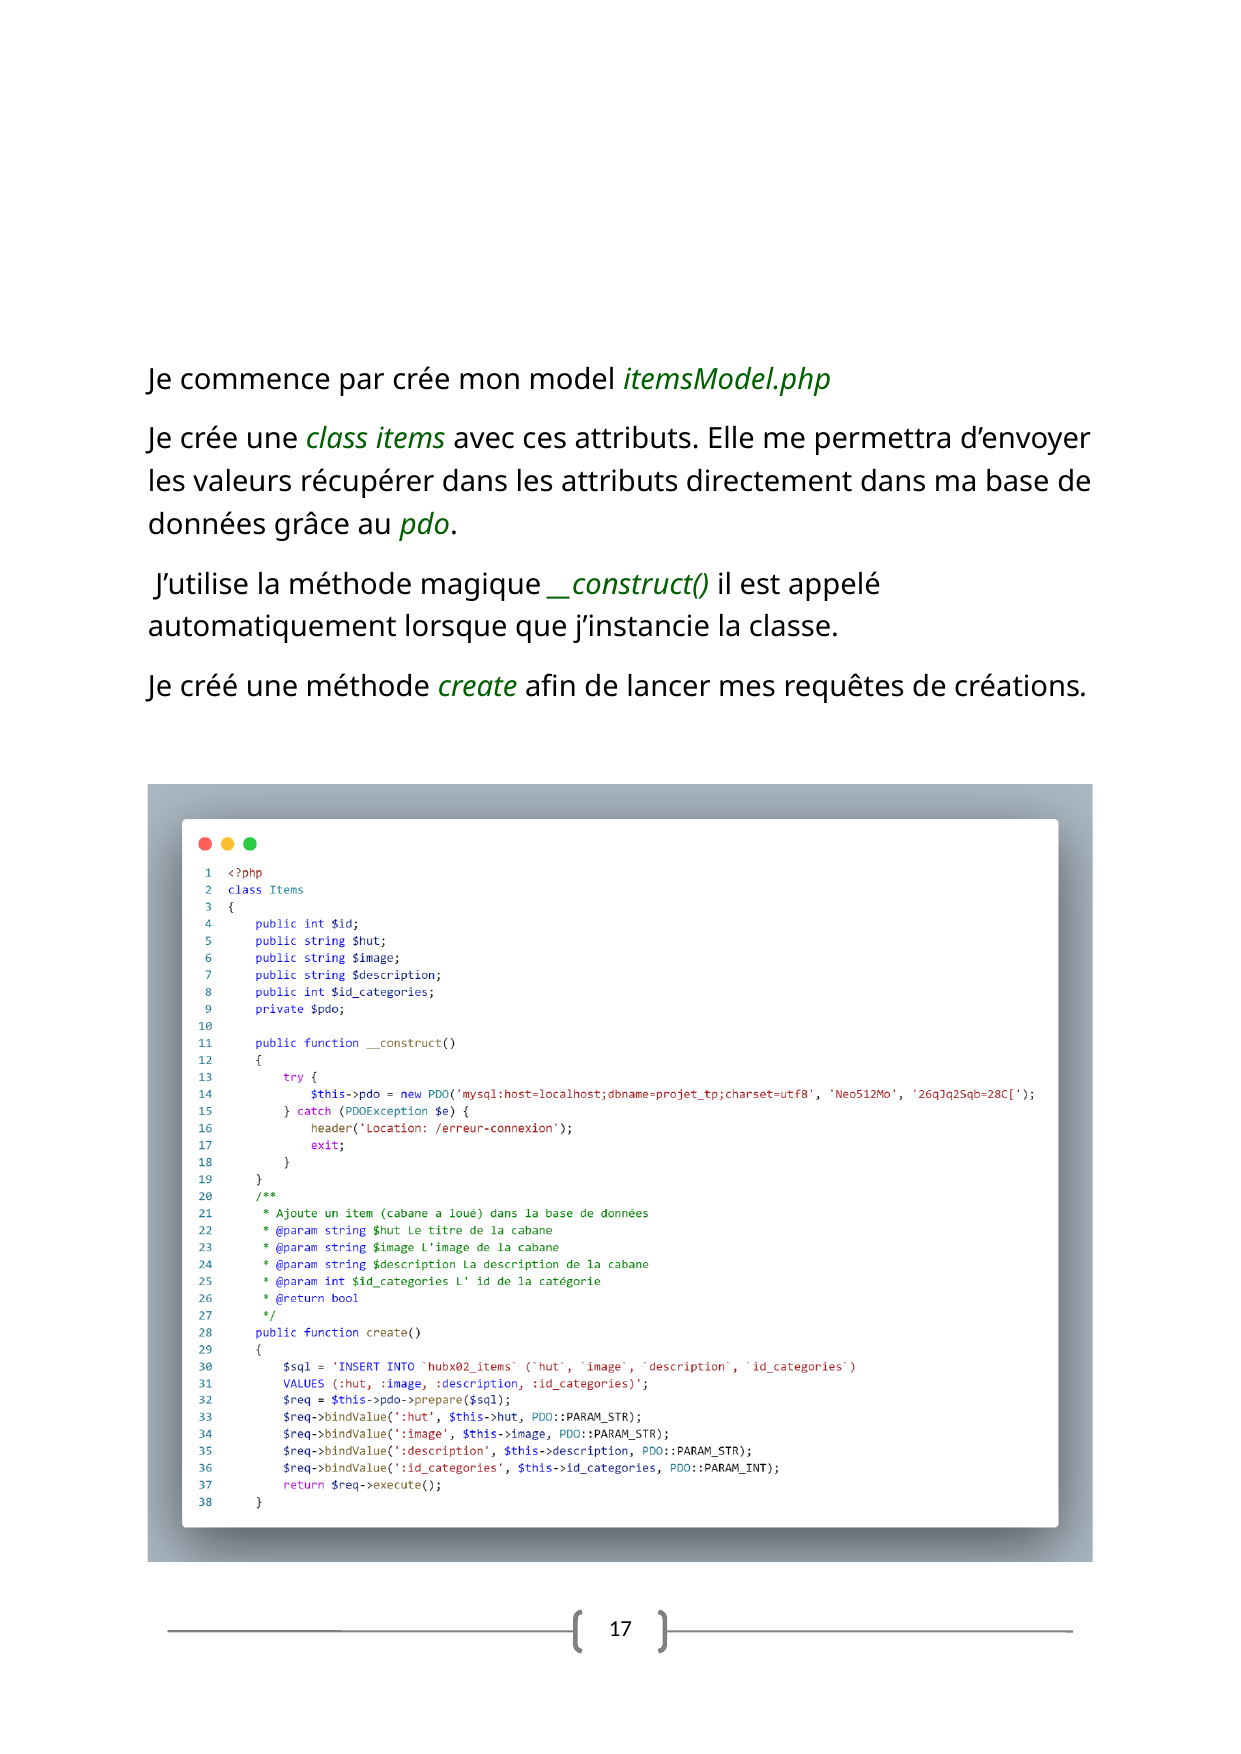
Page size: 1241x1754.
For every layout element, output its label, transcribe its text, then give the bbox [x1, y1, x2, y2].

text Je créé une méthode create afin de lancer mes requêtes de créations. [148, 665, 1093, 705]
text J’utilise la méthode magique __construct() il est appelé automatiquement lorsque que j’instancie la classe. [148, 563, 1093, 645]
picture [147, 784, 1093, 1562]
text Je commence par crée mon model itemsModel.php [148, 358, 1093, 398]
text Je crée une class items avec ces attributs. Elle me permettra d’envoyer les valeurs récupérer dans les attributs directement dans ma base de données grâce au pdo. [148, 418, 1093, 543]
